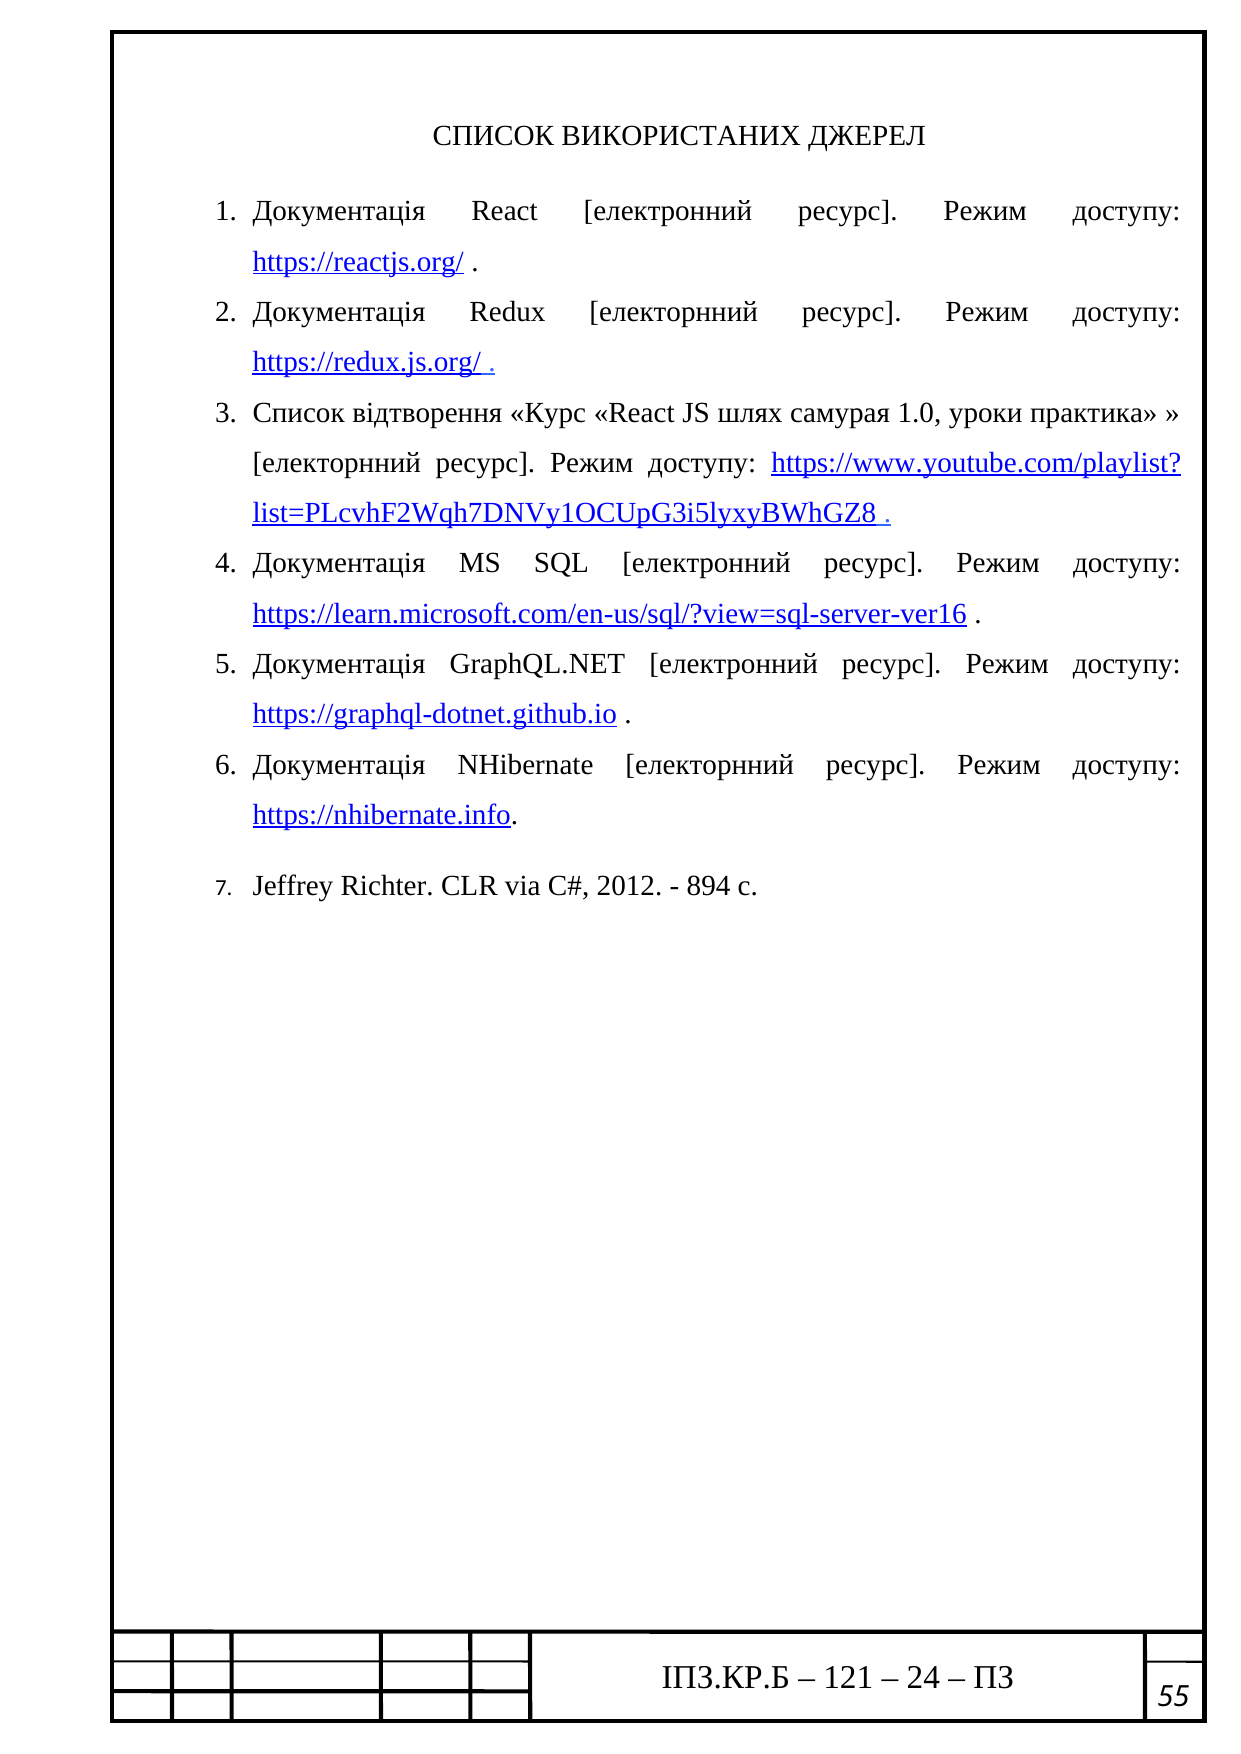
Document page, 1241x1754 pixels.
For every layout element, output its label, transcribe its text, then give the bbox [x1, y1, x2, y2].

list Документація Redux [електорнний ресурс]. Режим доступу: https://redux.js.org/ . [215, 294, 1181, 378]
list Список відтворення «Курс «React JS шлях самурая 1.0, уроки практика» » [електорнний ресурс]. Режим доступу: https://www.youtube.com/playlist?list=PLcvhF2Wqh7DNVy1OCUpG3i5lyxyBWhGZ8 . [215, 395, 1181, 529]
list Документація React [електронний ресурс]. Режим доступу: https://reactjs.org/ . [215, 193, 1181, 277]
list Документація GraphQL.NET [електронний ресурс]. Режим доступу: https://graphql-dotnet.github.io . [215, 646, 1181, 730]
list Jeffrey Richter. CLR via C#, 2012. - 894 c. [215, 868, 1181, 902]
list Документація MS SQL [електронний ресурс]. Режим доступу: https://learn.microsoft.com/en-us/sql/?view=sql-server-ver16 . [215, 546, 1181, 629]
text СПИСОК ВИКОРИСТАНИХ ДЖЕРЕЛ [177, 118, 1181, 152]
list Документація NHibernate [електорнний ресурс]. Режим доступу: https://nhibernate.info. [215, 747, 1181, 831]
